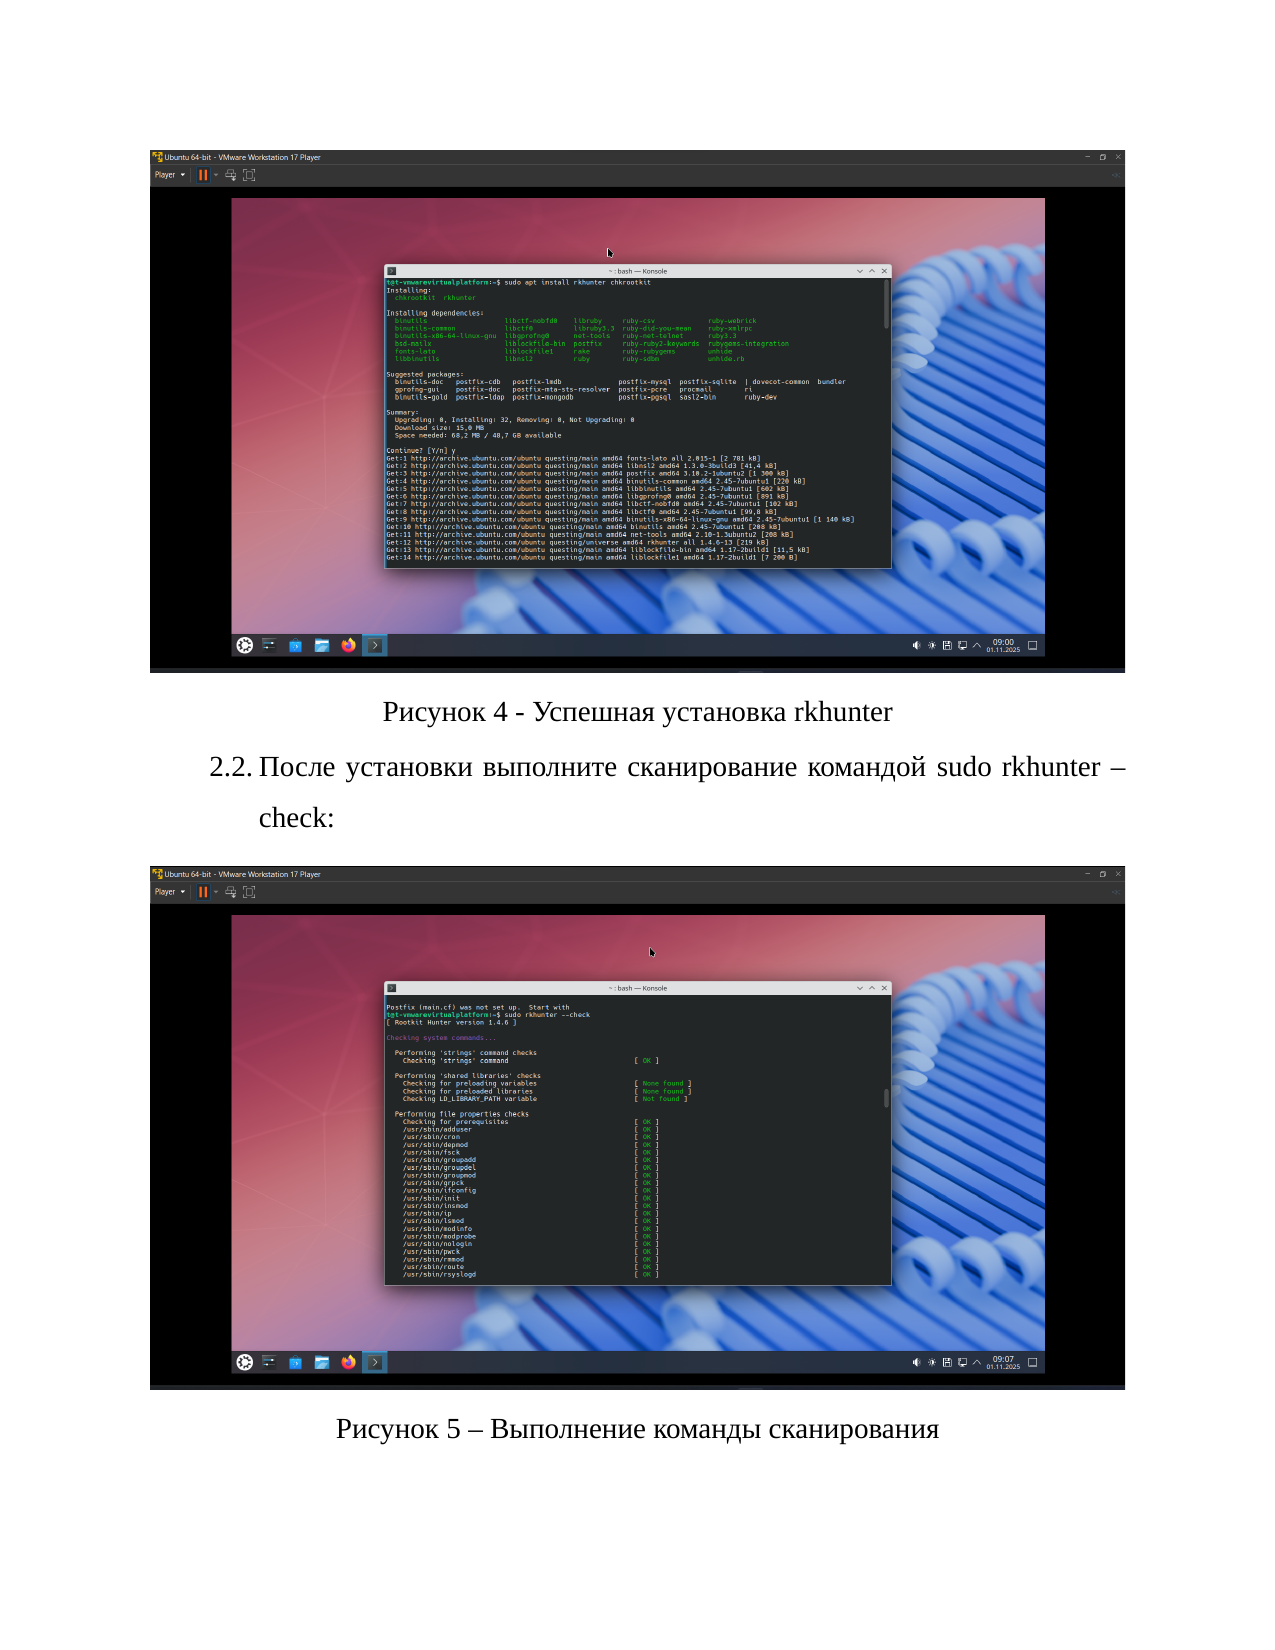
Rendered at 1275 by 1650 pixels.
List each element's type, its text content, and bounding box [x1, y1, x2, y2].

list После установки выполните сканирование командой sudo rkhunter –check: [209, 749, 1125, 833]
picture [150, 150, 1125, 673]
picture [150, 866, 1125, 1390]
text Рисунок 4 - Успешная установка rkhunter [150, 694, 1125, 728]
text Рисунок 5 – Выполнение команды сканирования [150, 1411, 1125, 1445]
